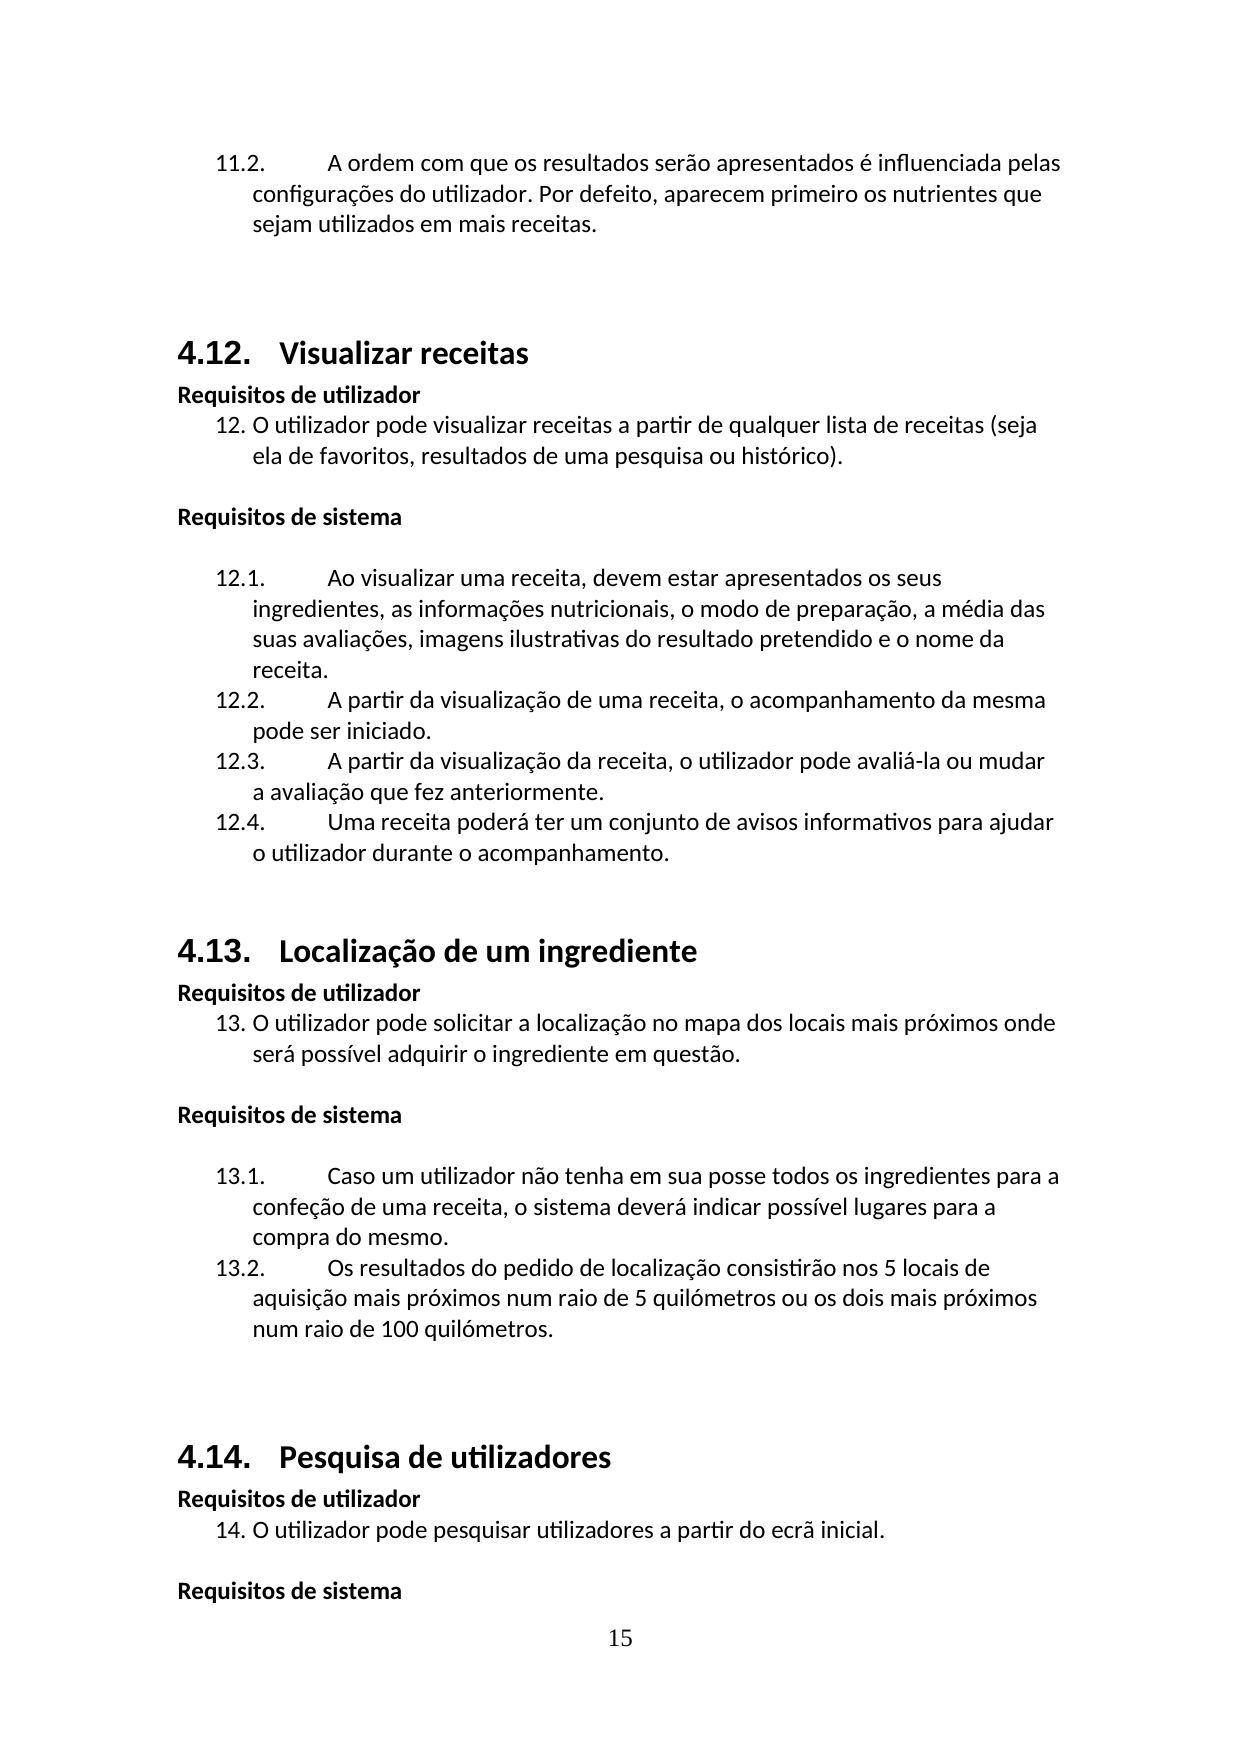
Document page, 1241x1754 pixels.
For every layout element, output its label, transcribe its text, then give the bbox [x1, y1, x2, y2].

text Requisitos de utilizador [177, 977, 1063, 1007]
text Localização de um ingrediente [177, 930, 1063, 971]
text Requisitos de sistema [177, 501, 1063, 532]
list O utilizador pode solicitar a localização no mapa dos locais mais próximos onde será possível adquirir o ingrediente em questão. [215, 1007, 1063, 1068]
text Requisitos de sistema [177, 1575, 1063, 1605]
text Pesquisa de utilizadores [177, 1436, 1063, 1477]
list Caso um utilizador não tenha em sua posse todos os ingredientes para a confeção de uma receita, o sistema deverá indicar possível lugares para a compra do mesmo. [215, 1160, 1063, 1252]
list O utilizador pode pesquisar utilizadores a partir do ecrã inicial. [215, 1514, 1063, 1544]
text Requisitos de utilizador [177, 1483, 1063, 1514]
list A partir da visualização da receita, o utilizador pode avaliá-la ou mudar a avaliação que fez anteriormente. [215, 745, 1063, 806]
text Requisitos de sistema [177, 1099, 1063, 1129]
list Uma receita poderá ter um conjunto de avisos informativos para ajudar o utilizador durante o acompanhamento. [215, 806, 1063, 867]
list Ao visualizar uma receita, devem estar apresentados os seus ingredientes, as informações nutricionais, o modo de preparação, a média das suas avaliações, imagens ilustrativas do resultado pretendido e o nome da receita. [215, 562, 1063, 684]
list A ordem com que os resultados serão apresentados é influenciada pelas configurações do utilizador. Por defeito, aparecem primeiro os nutrientes que sejam utilizados em mais receitas. [215, 148, 1063, 239]
text Visualizar receitas [177, 332, 1063, 373]
list O utilizador pode visualizar receitas a partir de qualquer lista de receitas (seja ela de favoritos, resultados de uma pesquisa ou histórico). [215, 410, 1063, 471]
list Os resultados do pedido de localização consistirão nos 5 locais de aquisição mais próximos num raio de 5 quilómetros ou os dois mais próximos num raio de 100 quilómetros. [215, 1252, 1063, 1343]
text Requisitos de utilizador [177, 379, 1063, 410]
list A partir da visualização de uma receita, o acompanhamento da mesma pode ser iniciado. [215, 684, 1063, 745]
